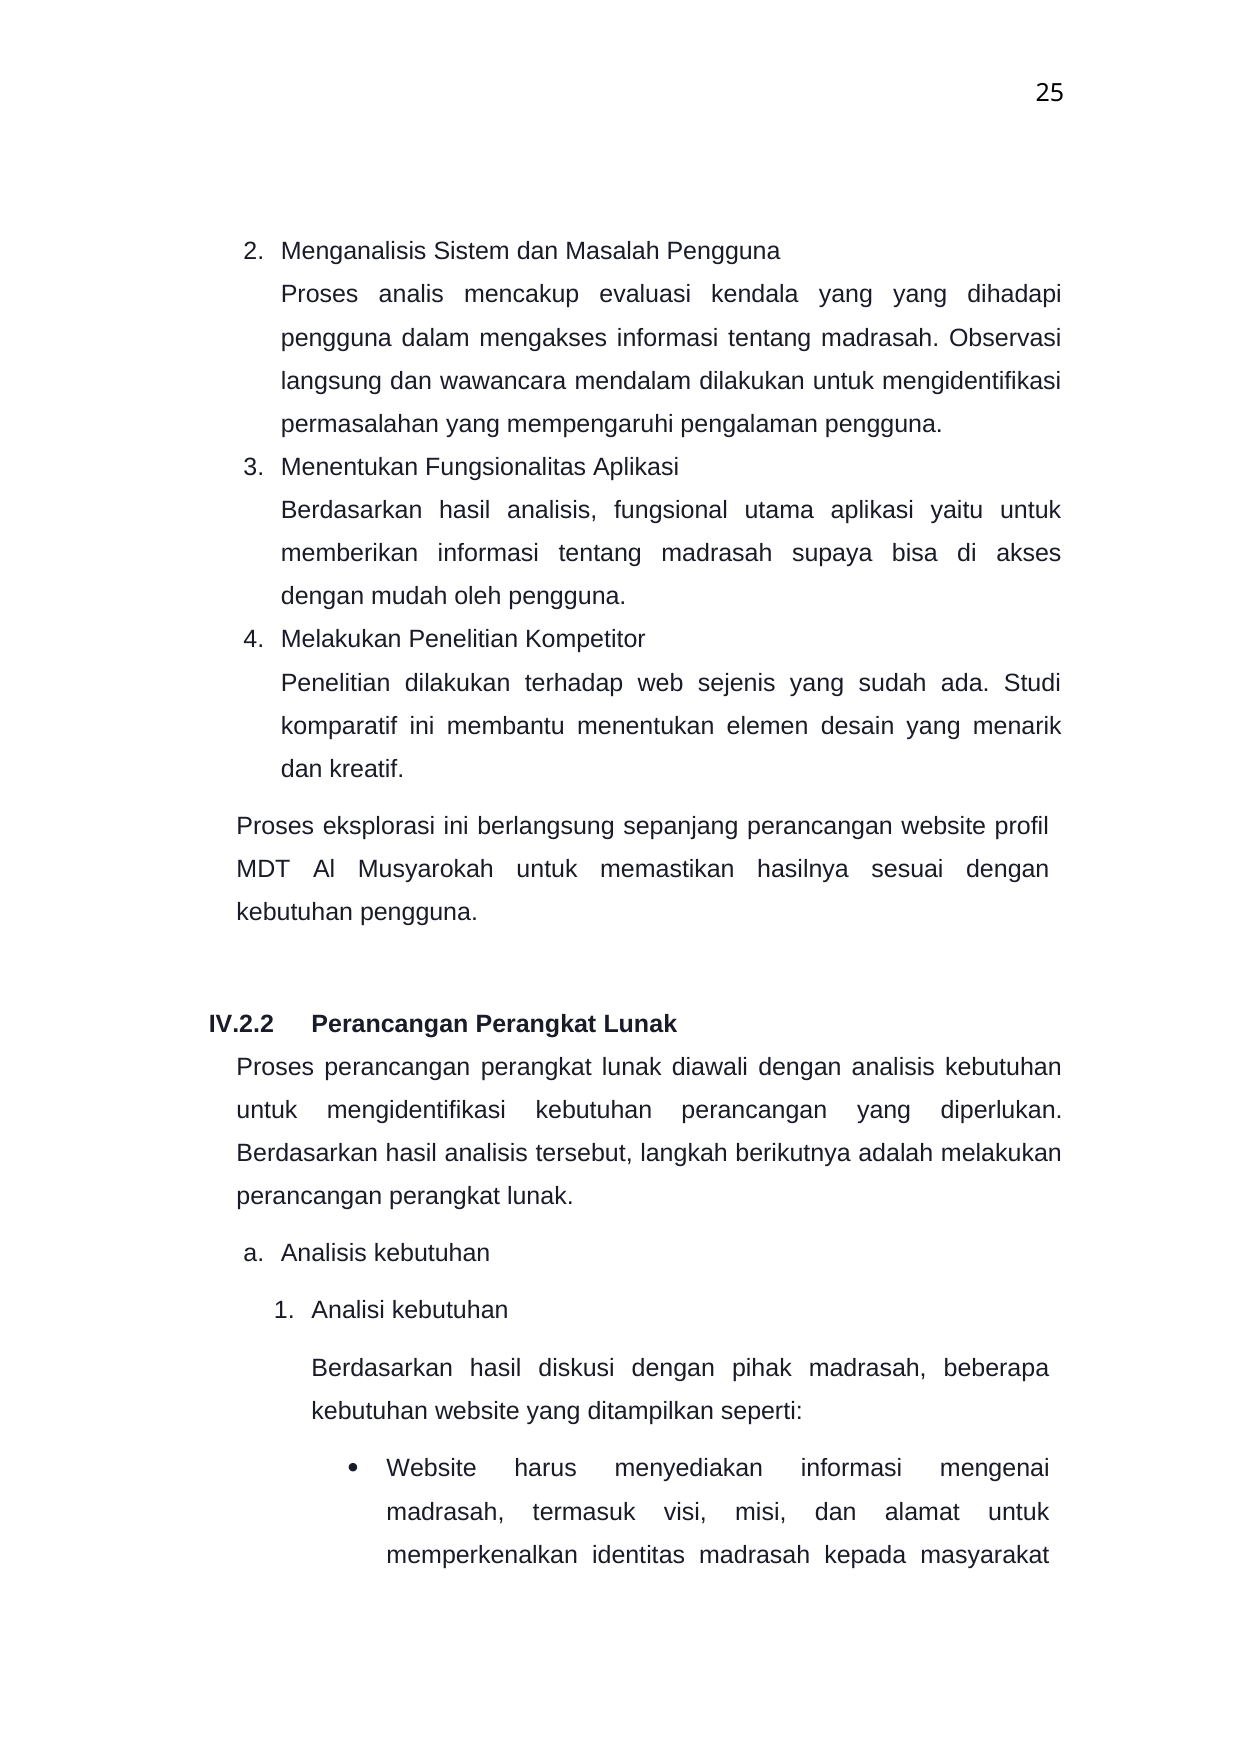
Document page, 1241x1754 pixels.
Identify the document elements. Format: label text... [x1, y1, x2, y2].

list Analisis kebutuhan [243, 1238, 1050, 1267]
text Berdasarkan hasil analisis, fungsional utama aplikasi yaitu untuk memberikan informasi tentang madrasah supaya bisa di akses dengan mudah oleh pengguna. [281, 495, 1063, 610]
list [349, 1453, 1050, 1568]
list Analisi kebutuhan [274, 1296, 1050, 1324]
list Menentukan Fungsionalitas Aplikasi [243, 452, 1050, 481]
text Proses eksplorasi ini berlangsung sepanjang perancangan website profil MDT Al Musyarokah untuk memastikan hasilnya sesuai dengan kebutuhan pengguna. [236, 811, 1050, 926]
text Proses analis mencakup evaluasi kendala yang yang dihadapi pengguna dalam mengakses informasi tentang madrasah. Observasi langsung dan wawancara mendalam dilakukan untuk mengidentifikasi permasalahan yang mempengaruhi pengalaman pengguna. [281, 279, 1063, 437]
text Penelitian dilakukan terhadap web sejenis yang sudah ada. Studi komparatif ini membantu menentukan elemen desain yang menarik dan kreatif. [281, 667, 1063, 782]
list Menganalisis Sistem dan Masalah Pengguna [243, 236, 1050, 265]
subtitle Perancangan Perangkat Lunak [274, 1009, 1063, 1037]
text Proses perancangan perangkat lunak diawali dengan analisis kebutuhan untuk mengidentifikasi kebutuhan perancangan yang diperlukan. Berdasarkan hasil analisis tersebut, langkah berikutnya adalah melakukan perancangan perangkat lunak. [236, 1052, 1063, 1210]
list Melakukan Penelitian Kompetitor [243, 624, 1050, 653]
text Berdasarkan hasil diskusi dengan pihak madrasah, beberapa kebutuhan website yang ditampilkan seperti: [311, 1353, 1050, 1425]
